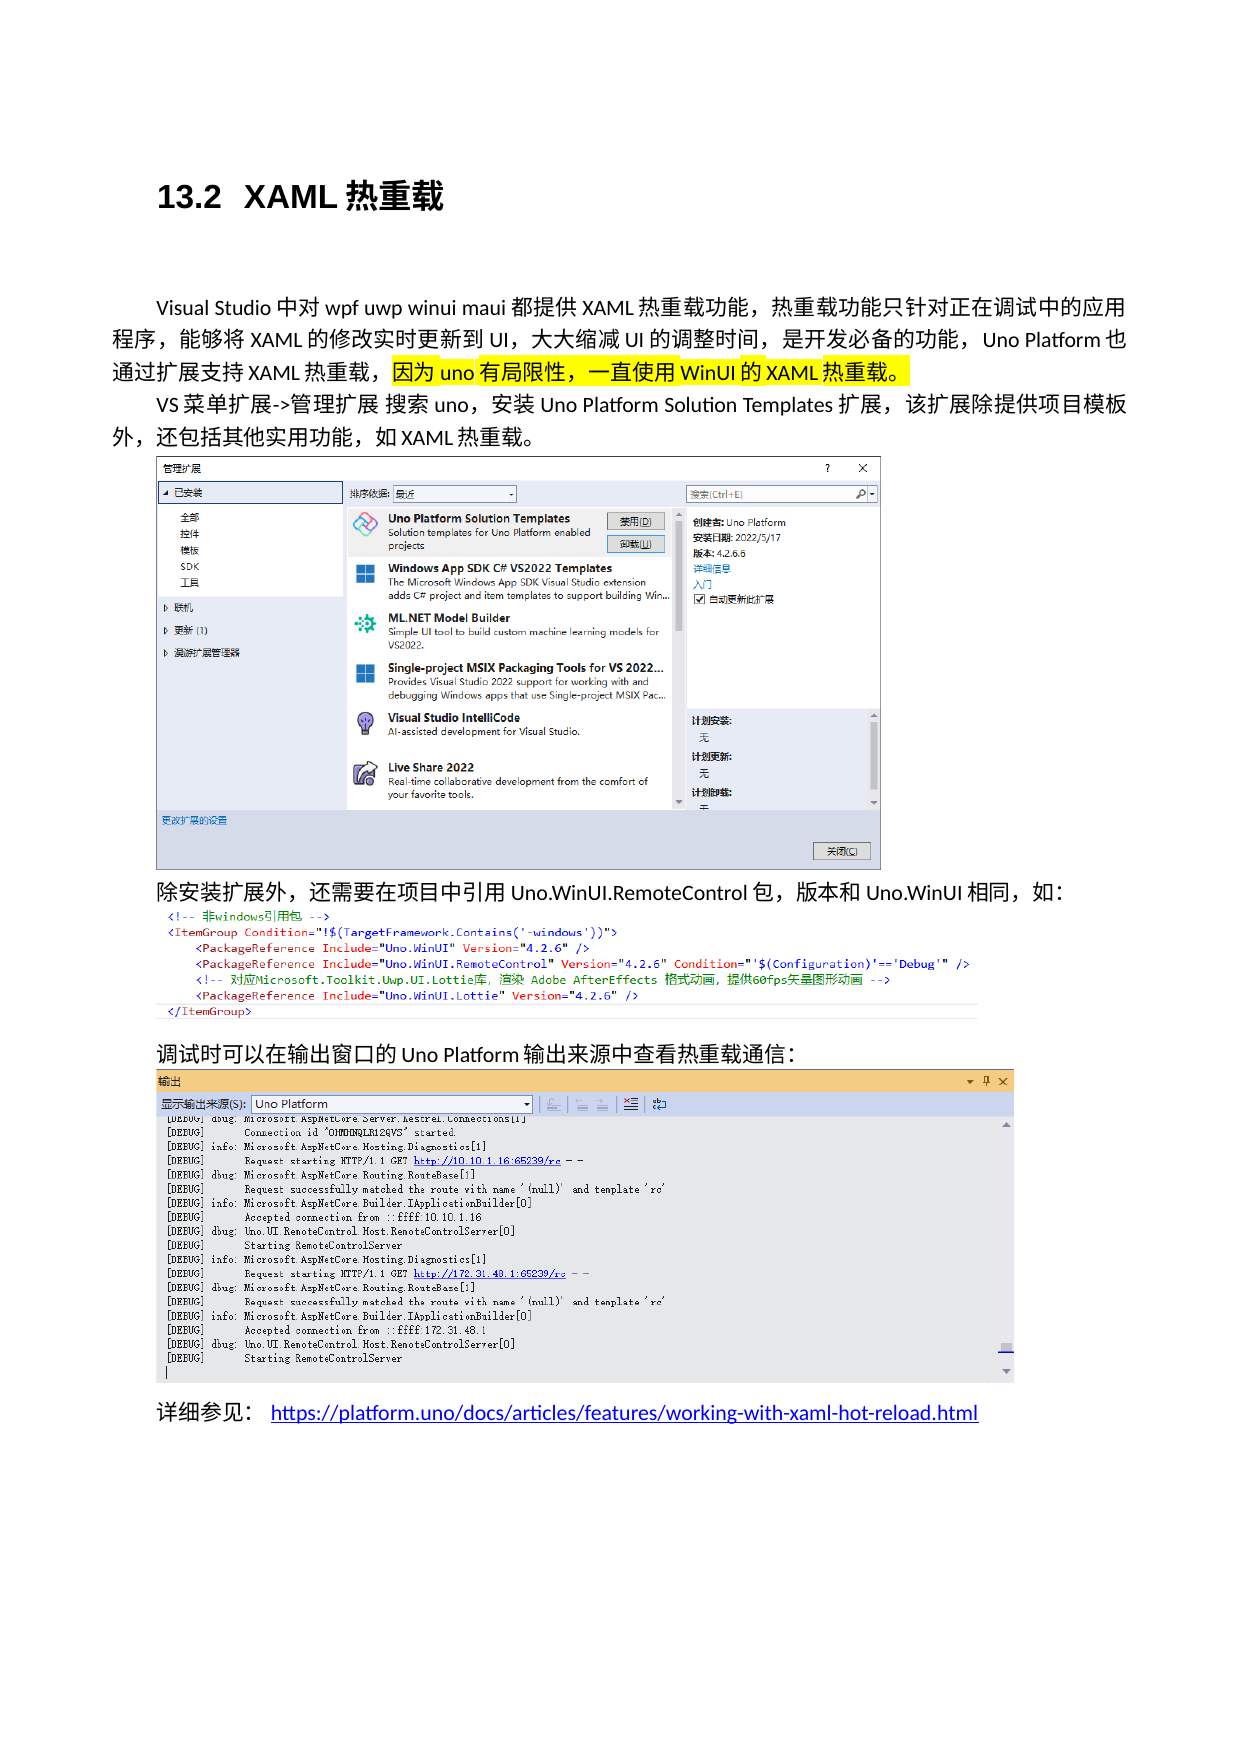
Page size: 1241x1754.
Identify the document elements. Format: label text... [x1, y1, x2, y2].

text Visual Studio中对wpf uwp winui maui都提供XAML热重载功能，热重载功能只针对正在调试中的应用程序，能够将XAML的修改实时更新到UI，大大缩减UI的调整时间，是开发必备的功能，Uno Platform也通过扩展支持XAML热重载，因为uno有局限性，一直使用WinUI的XAML热重载。 [112, 289, 1128, 387]
picture [156, 1069, 1014, 1383]
text 除安装扩展外，还需要在项目中引用Uno.WinUI.RemoteControl包，版本和Uno.WinUI相同，如： [112, 874, 1128, 907]
text VS菜单扩展->管理扩展 搜索uno，安装Uno Platform Solution Templates扩展，该扩展除提供项目模板外，还包括其他实用功能，如XAML热重载。 [112, 387, 1128, 452]
picture [156, 456, 881, 870]
picture [156, 906, 978, 1026]
subtitle XAML热重载 [157, 162, 1128, 227]
text 调试时可以在输出窗口的Uno Platform输出来源中查看热重载通信： [112, 1037, 1128, 1069]
text 详细参见： https://platform.uno/docs/articles/features/working-with-xaml-hot-reload.html [112, 1394, 1128, 1427]
